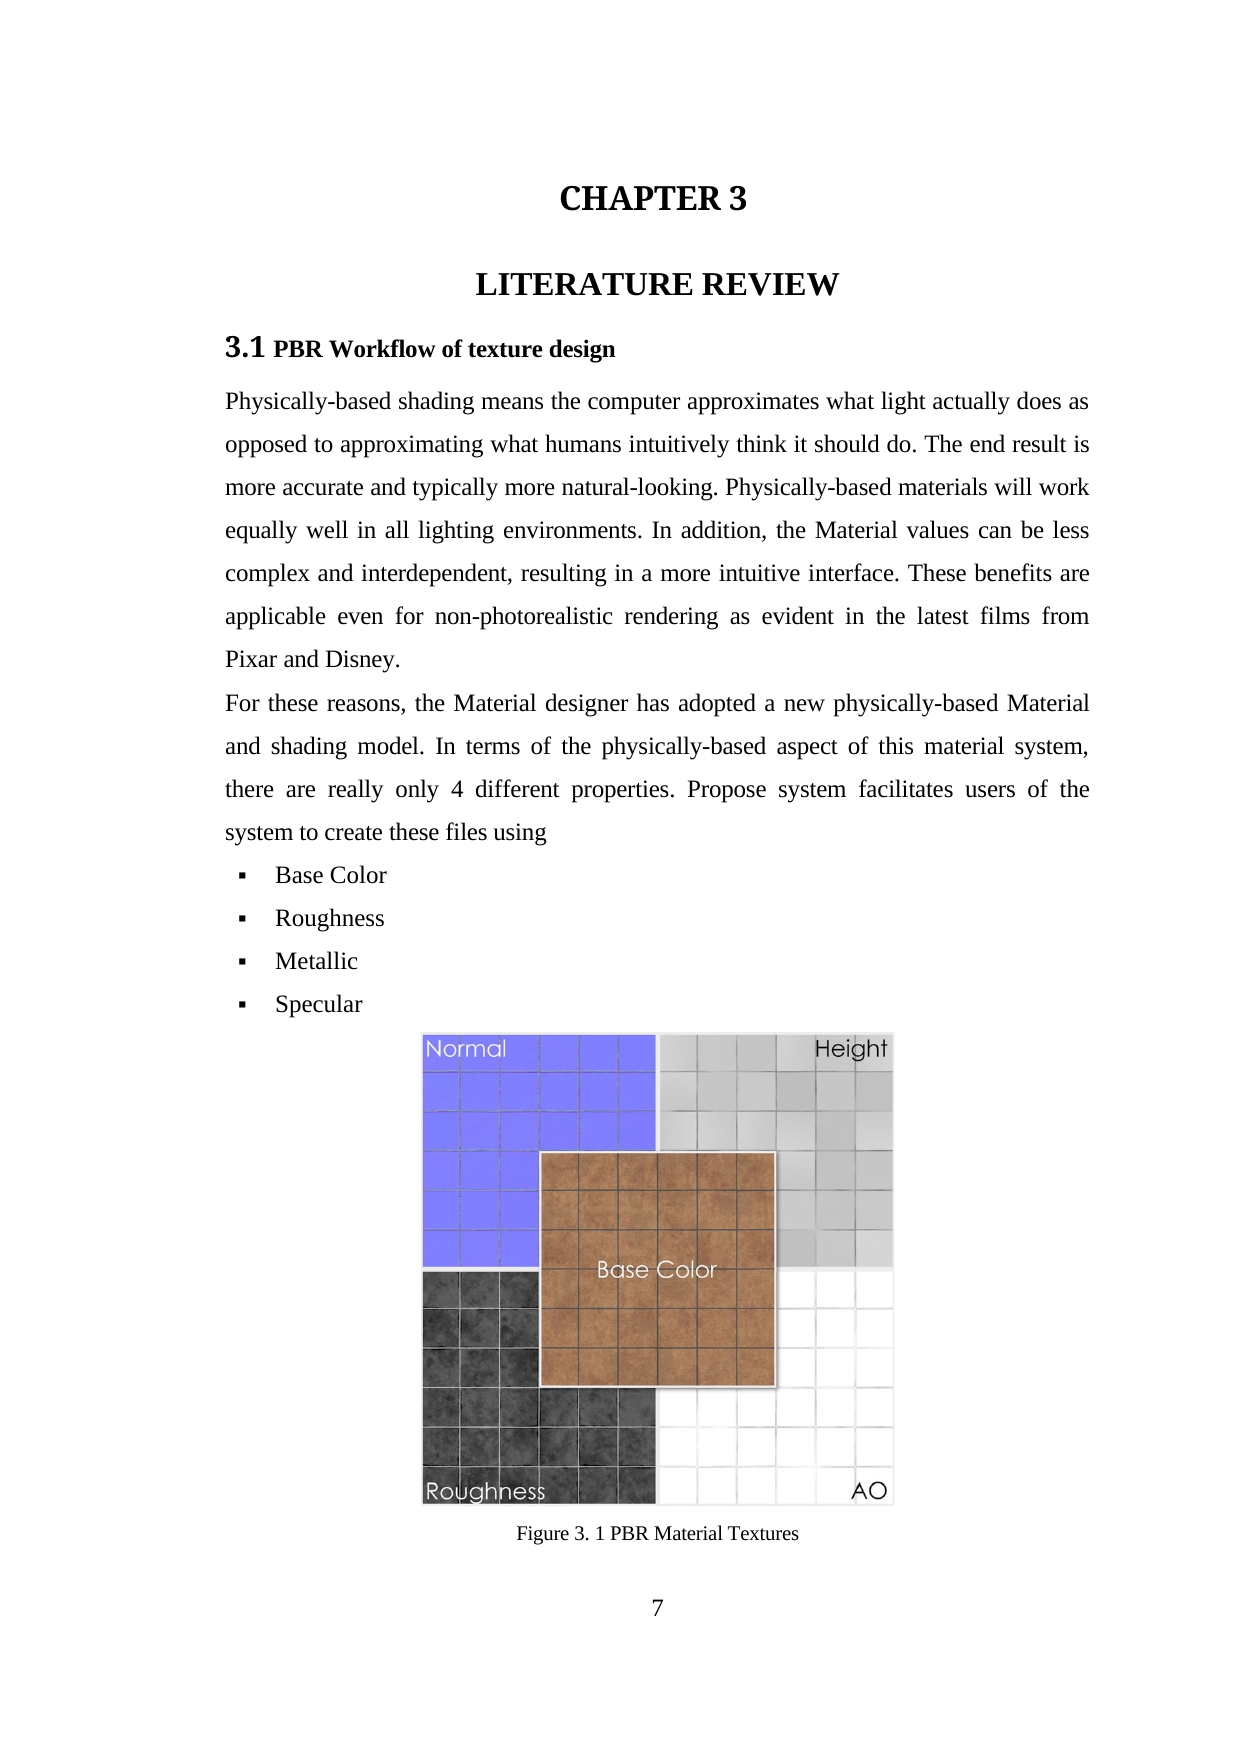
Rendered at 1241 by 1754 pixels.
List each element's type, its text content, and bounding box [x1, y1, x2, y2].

picture [421, 1032, 895, 1506]
text Physically-based shading means the computer approximates what light actually does as opposed to approximating what humans intuitively think it should do. The end result is more accurate and typically more natural-looking. Physically-based materials will work equally well in all lighting environments. In addition, the Material values can be less complex and interdependent, resulting in a more intuitive interface. These benefits are applicable even for non-photorealistic rendering as evident in the latest films from Pixar and Disney. [225, 386, 1090, 673]
list Roughness [237, 903, 1090, 932]
list Base Color [237, 860, 1090, 889]
subtitle LITERATURE REVIEW [225, 264, 1090, 303]
list Specular [237, 989, 1090, 1018]
subtitle PBR Workflow of texture design [225, 326, 1090, 366]
text For these reasons, the Material designer has adopted a new physically-based Material and shading model. In terms of the physically-based aspect of this material system, there are really only 4 different properties. Propose system facilitates users of the system to create these files using [225, 688, 1090, 846]
text Figure 3. 1 PBR Material Textures [225, 1520, 1090, 1544]
list Metallic [237, 946, 1090, 975]
